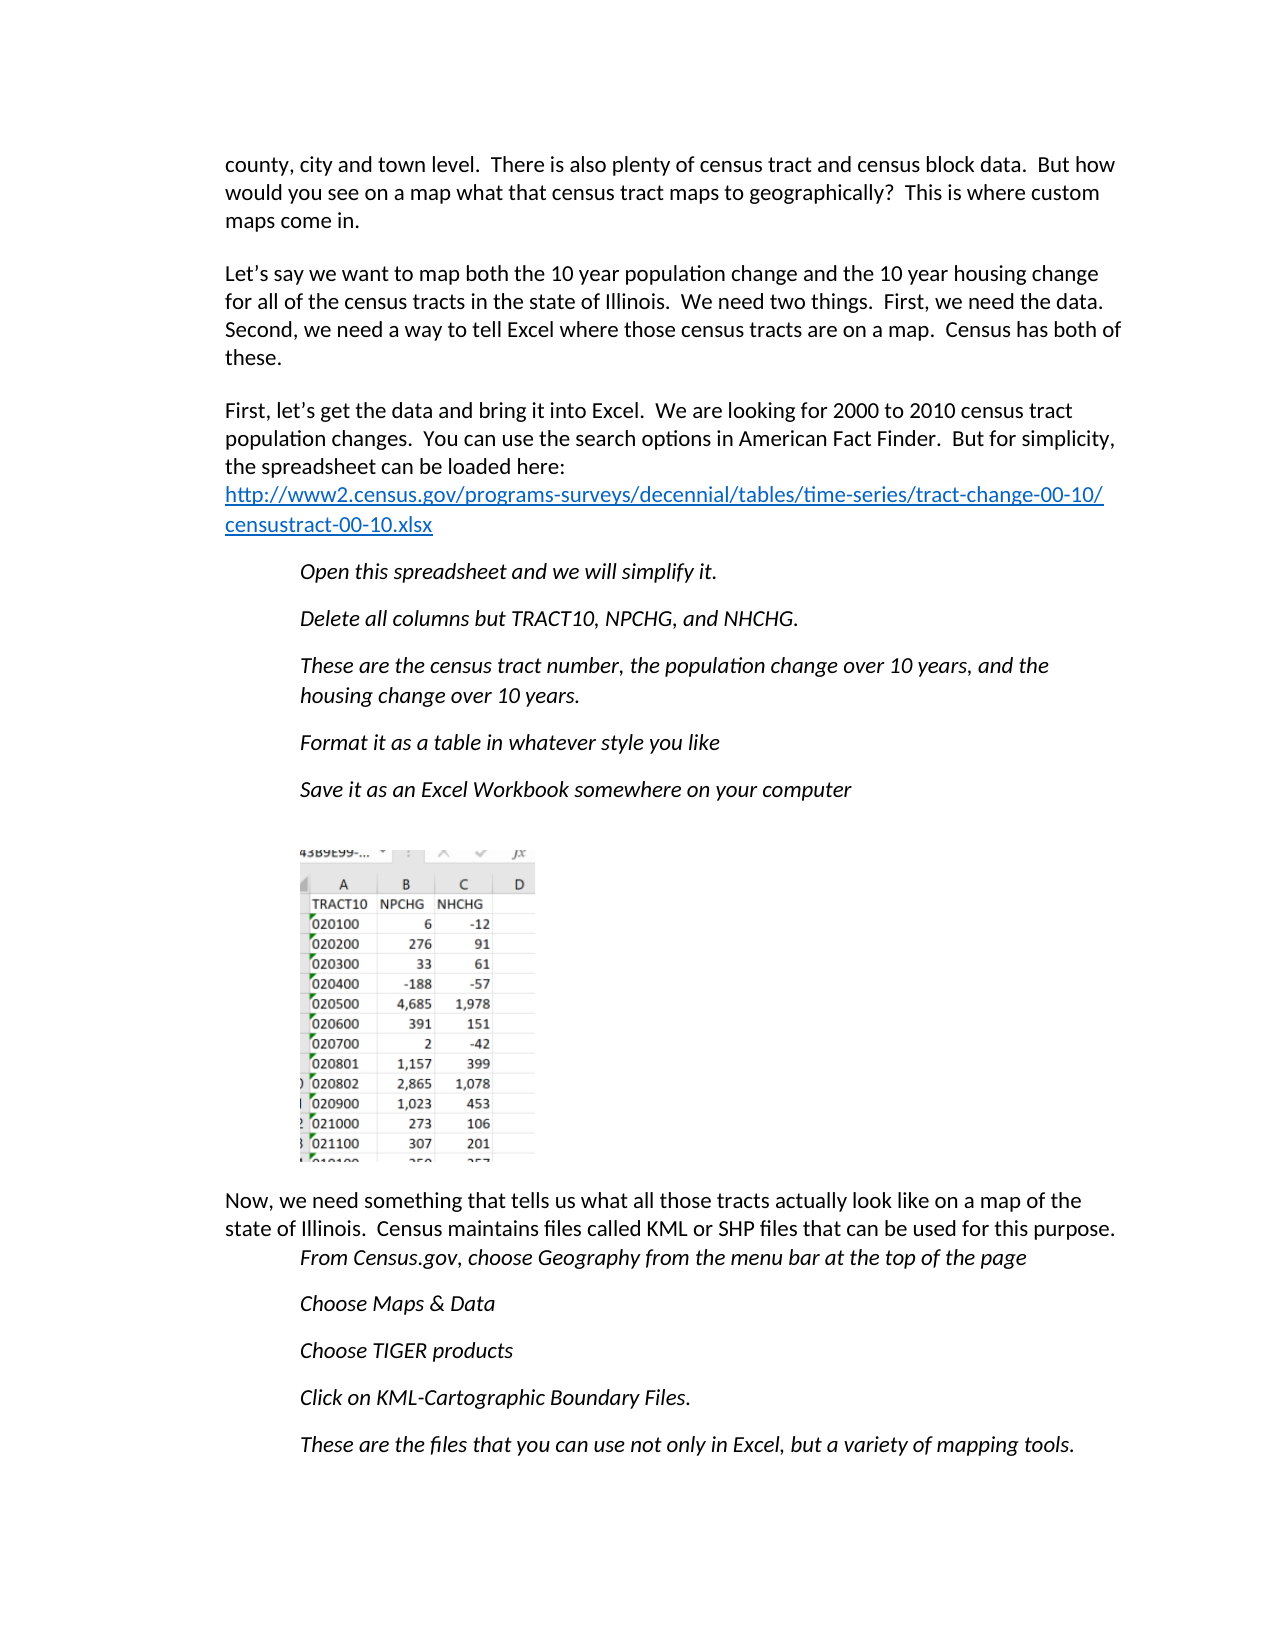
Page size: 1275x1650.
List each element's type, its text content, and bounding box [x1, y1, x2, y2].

text First, let’s get the data and bring it into Excel. We are looking for 2000 to 2010 census tract population changes. You can use the search options in American Fact Finder. But for simplicity, the spreadsheet can be loaded here: [225, 396, 1125, 480]
text Click on KML-Cartographic Boundary Files. [300, 1383, 1125, 1411]
text Delete all columns but TRACT10, NPCHG, and NHCHG. [300, 604, 1125, 632]
text http://www2.census.gov/programs-surveys/decennial/tables/time-series/tract-change-00-10/censustract-00-10.xlsx [225, 480, 1125, 538]
text These are the census tract number, the population change over 10 years, and the housing change over 10 years. [300, 651, 1125, 709]
text Choose TIGER products [300, 1336, 1125, 1364]
text Open this spreadsheet and we will simplify it. [300, 557, 1125, 585]
text Format it as a table in whatever style you like [300, 728, 1125, 756]
text Let’s say we want to map both the 10 year population change and the 10 year housing change for all of the census tracts in the state of Illinois. We need two things. First, we need the data. Second, we need a way to tell Excel where those census tracts are on a map. Census has both of these. [225, 259, 1125, 371]
picture [300, 850, 536, 1162]
text Save it as an Excel Workbook somewhere on your computer [300, 775, 1125, 803]
text These are the files that you can use not only in Excel, but a variety of mapping tools. [300, 1430, 1125, 1458]
text Choose Maps & Data [300, 1289, 1125, 1317]
text From Census.gov, choose Geography from the menu bar at the top of the page [300, 1243, 1125, 1271]
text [225, 150, 1125, 234]
text Now, we need something that tells us what all those tracts actually look like on a map of the state of Illinois. Census maintains files called KML or SHP files that can be used for this purpose. [225, 1187, 1125, 1243]
